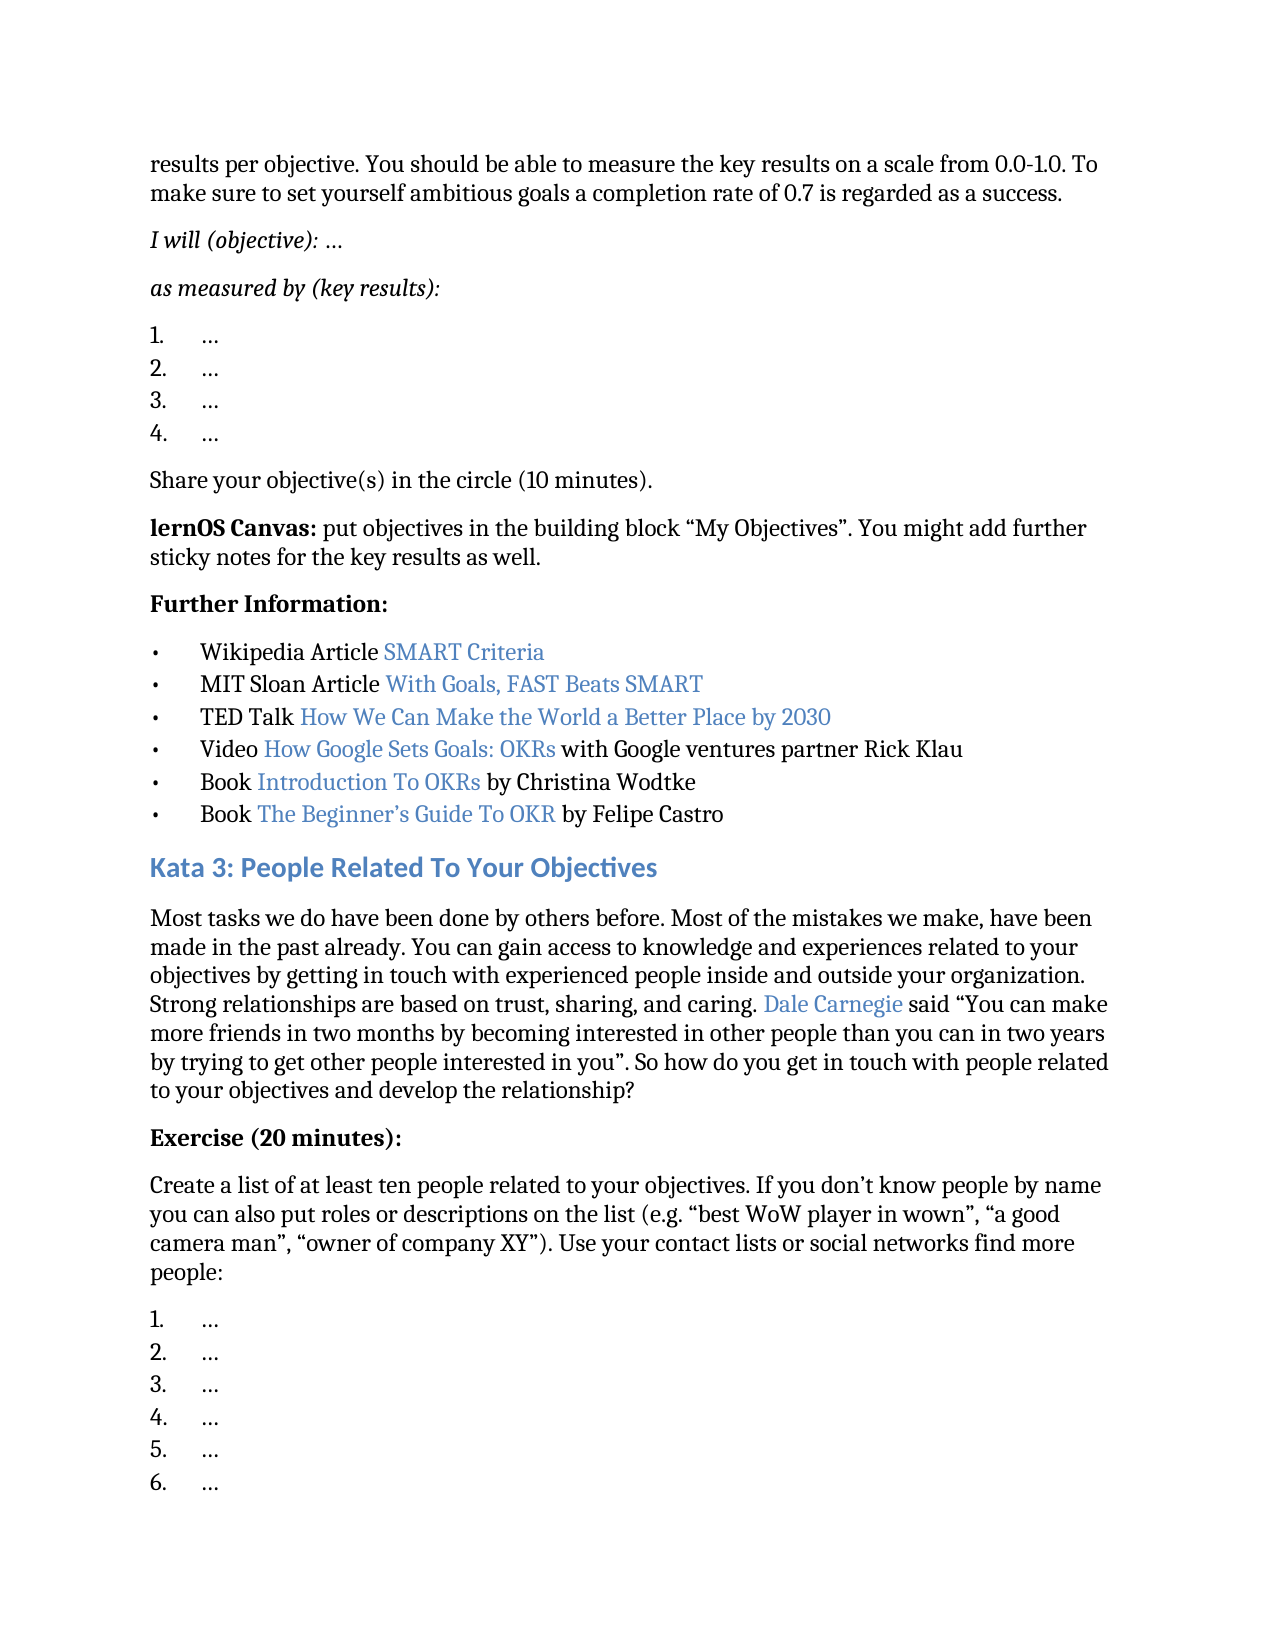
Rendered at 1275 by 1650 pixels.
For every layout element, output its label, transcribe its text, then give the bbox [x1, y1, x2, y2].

text Most tasks we do have been done by others before. Most of the mistakes we make, have been made in the past already. You can gain access to knowledge and experiences related to your objectives by getting in touch with experienced people inside and outside your organization. Strong relationships are based on trust, sharing, and caring. Dale Carnegie said “You can make more friends in two months by becoming interested in other people than you can in two years by trying to get other people interested in you”. So how do you get in touch with people related to your objectives and develop the relationship? [150, 904, 1125, 1105]
subtitle Kata 3: People Related To Your Objectives [150, 849, 1125, 885]
list … [150, 1305, 1125, 1334]
text lernOS Canvas: put objectives in the building block “My Objectives”. You might add further sticky notes for the key results as well. [150, 514, 1125, 571]
list TED Talk How We Can Make the World a Better Place by 2030 [150, 702, 1125, 731]
text as measured by (key results): [150, 274, 1125, 302]
list … [150, 1403, 1125, 1431]
list … [150, 1370, 1125, 1399]
list Book The Beginner’s Guide To OKR by Felipe Castro [150, 800, 1125, 829]
list Wikipedia Article SMART Criteria [150, 637, 1125, 666]
text I will (objective): … [150, 226, 1125, 255]
list … [150, 1338, 1125, 1366]
text Create a list of at least ten people related to your objectives. If you don’t know people by name you can also put roles or descriptions on the list (e.g. “best WoW player in wown”, “a good camera man”, “owner of company XY”). Use your contact lists or social networks find more people: [150, 1171, 1125, 1286]
list … [150, 1435, 1125, 1464]
list Video How Google Sets Goals: OKRs with Google ventures partner Rick Klau [150, 735, 1125, 764]
list … [150, 386, 1125, 415]
list … [150, 354, 1125, 382]
list … [150, 419, 1125, 447]
list MIT Sloan Article With Goals, FAST Beats SMART [150, 670, 1125, 699]
text Further Information: [150, 590, 1125, 619]
text Share your objective(s) in the circle (10 minutes). [150, 466, 1125, 495]
text Exercise (20 minutes): [150, 1124, 1125, 1153]
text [150, 150, 1125, 207]
list … [150, 1468, 1125, 1496]
list … [150, 321, 1125, 350]
list Book Introduction To OKRs by Christina Wodtke [150, 767, 1125, 796]
